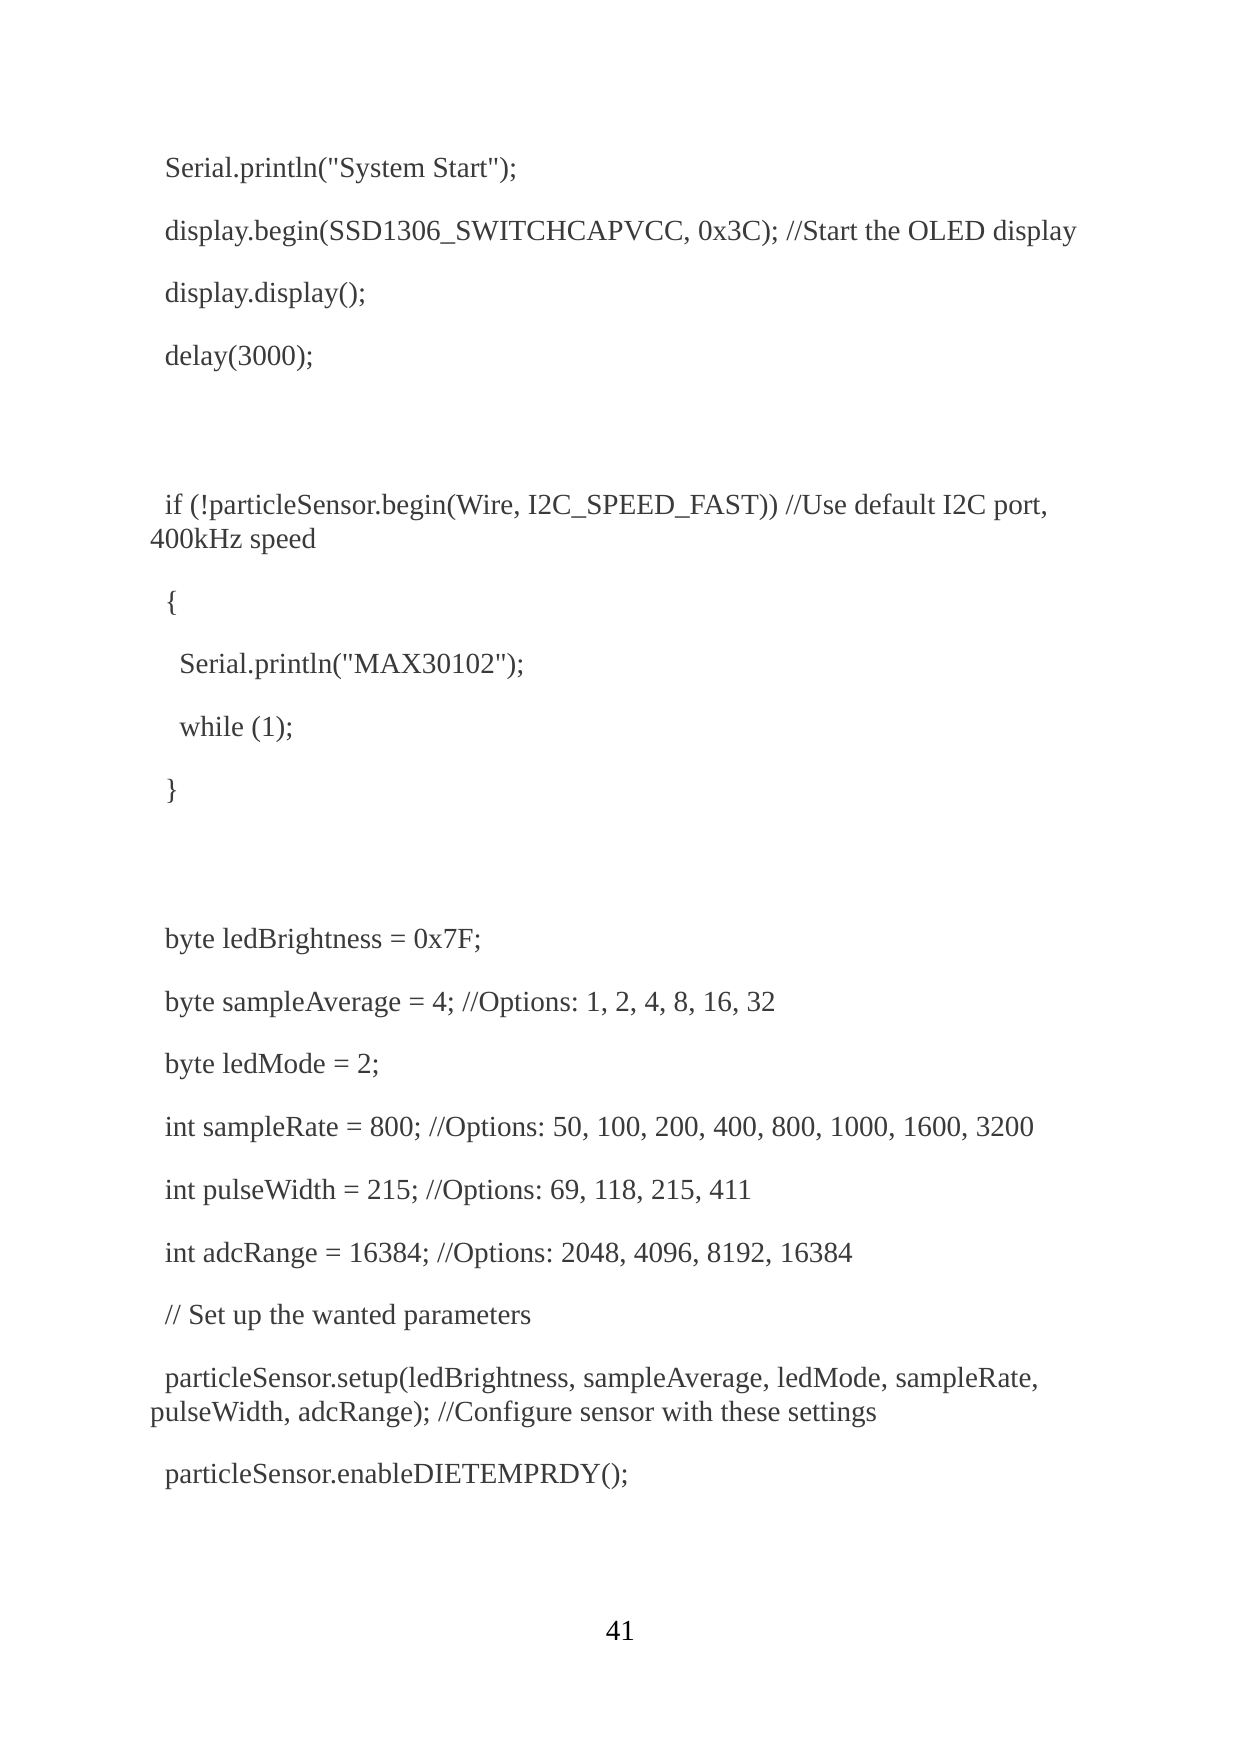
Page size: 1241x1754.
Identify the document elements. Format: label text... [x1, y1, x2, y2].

subtitle // Set up the wanted parameters [150, 1297, 1090, 1331]
subtitle Serial.println("System Start"); [150, 150, 1090, 183]
subtitle while (1); [150, 709, 1090, 743]
subtitle int sampleRate = 800; //Options: 50, 100, 200, 400, 800, 1000, 1600, 3200 [150, 1109, 1090, 1143]
subtitle int pulseWidth = 215; //Options: 69, 118, 215, 411 [150, 1172, 1090, 1206]
subtitle byte sampleAverage = 4; //Options: 1, 2, 4, 8, 16, 32 [150, 984, 1090, 1017]
subtitle display.begin(SSD1306_SWITCHCAPVCC, 0x3C); //Start the OLED display [150, 213, 1090, 246]
subtitle display.display(); [150, 275, 1090, 309]
subtitle byte ledMode = 2; [150, 1047, 1090, 1080]
subtitle } [150, 772, 1090, 805]
subtitle particleSensor.enableDIETEMPRDY(); [150, 1456, 1090, 1490]
subtitle int adcRange = 16384; //Options: 2048, 4096, 8192, 16384 [150, 1235, 1090, 1268]
subtitle delay(3000); [150, 338, 1090, 372]
subtitle byte ledBrightness = 0x7F; [150, 921, 1090, 955]
subtitle if (!particleSensor.begin(Wire, I2C_SPEED_FAST)) //Use default I2C port, 400kHz speed [150, 487, 1090, 554]
subtitle particleSensor.setup(ledBrightness, sampleAverage, ledMode, sampleRate, pulseWidth, adcRange); //Configure sensor with these settings [150, 1360, 1090, 1427]
subtitle Serial.println("MAX30102"); [150, 646, 1090, 680]
subtitle { [150, 584, 1090, 617]
